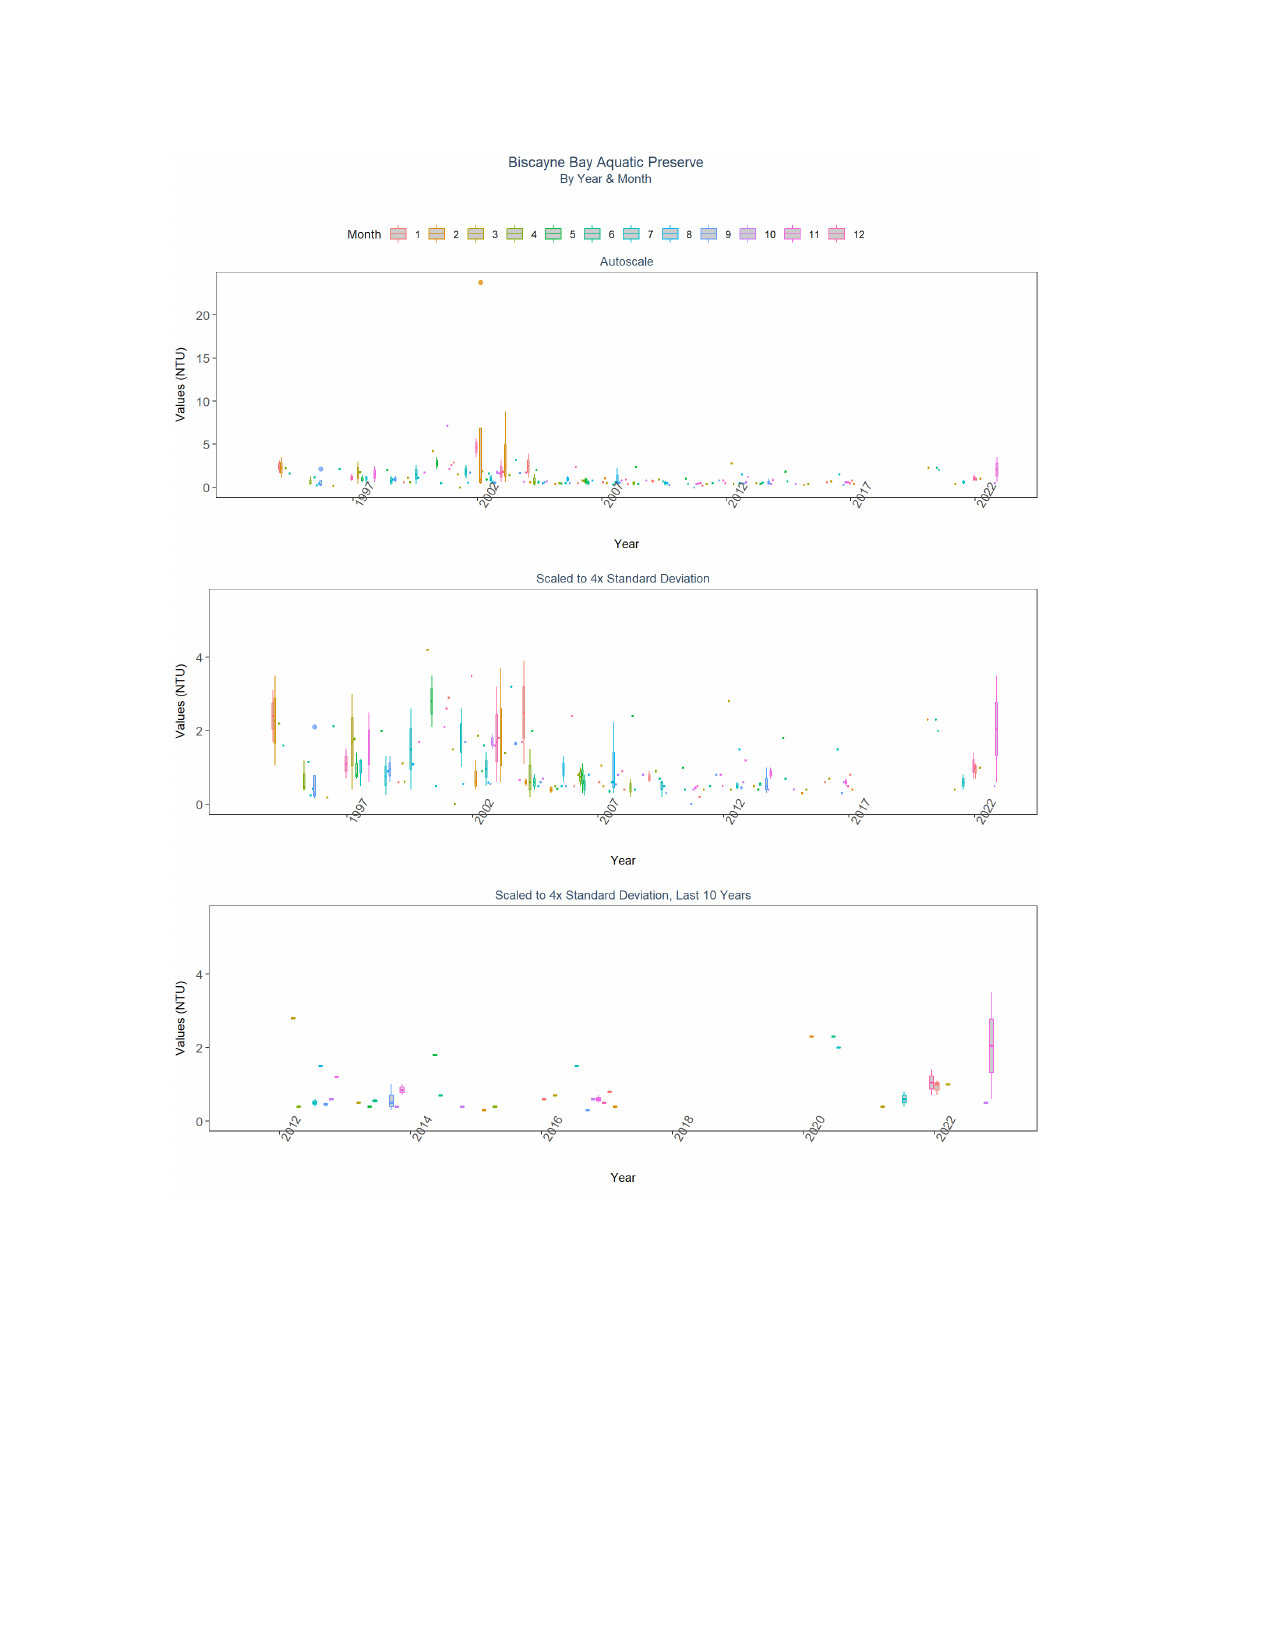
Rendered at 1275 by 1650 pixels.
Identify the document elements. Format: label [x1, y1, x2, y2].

picture [168, 150, 1044, 1200]
